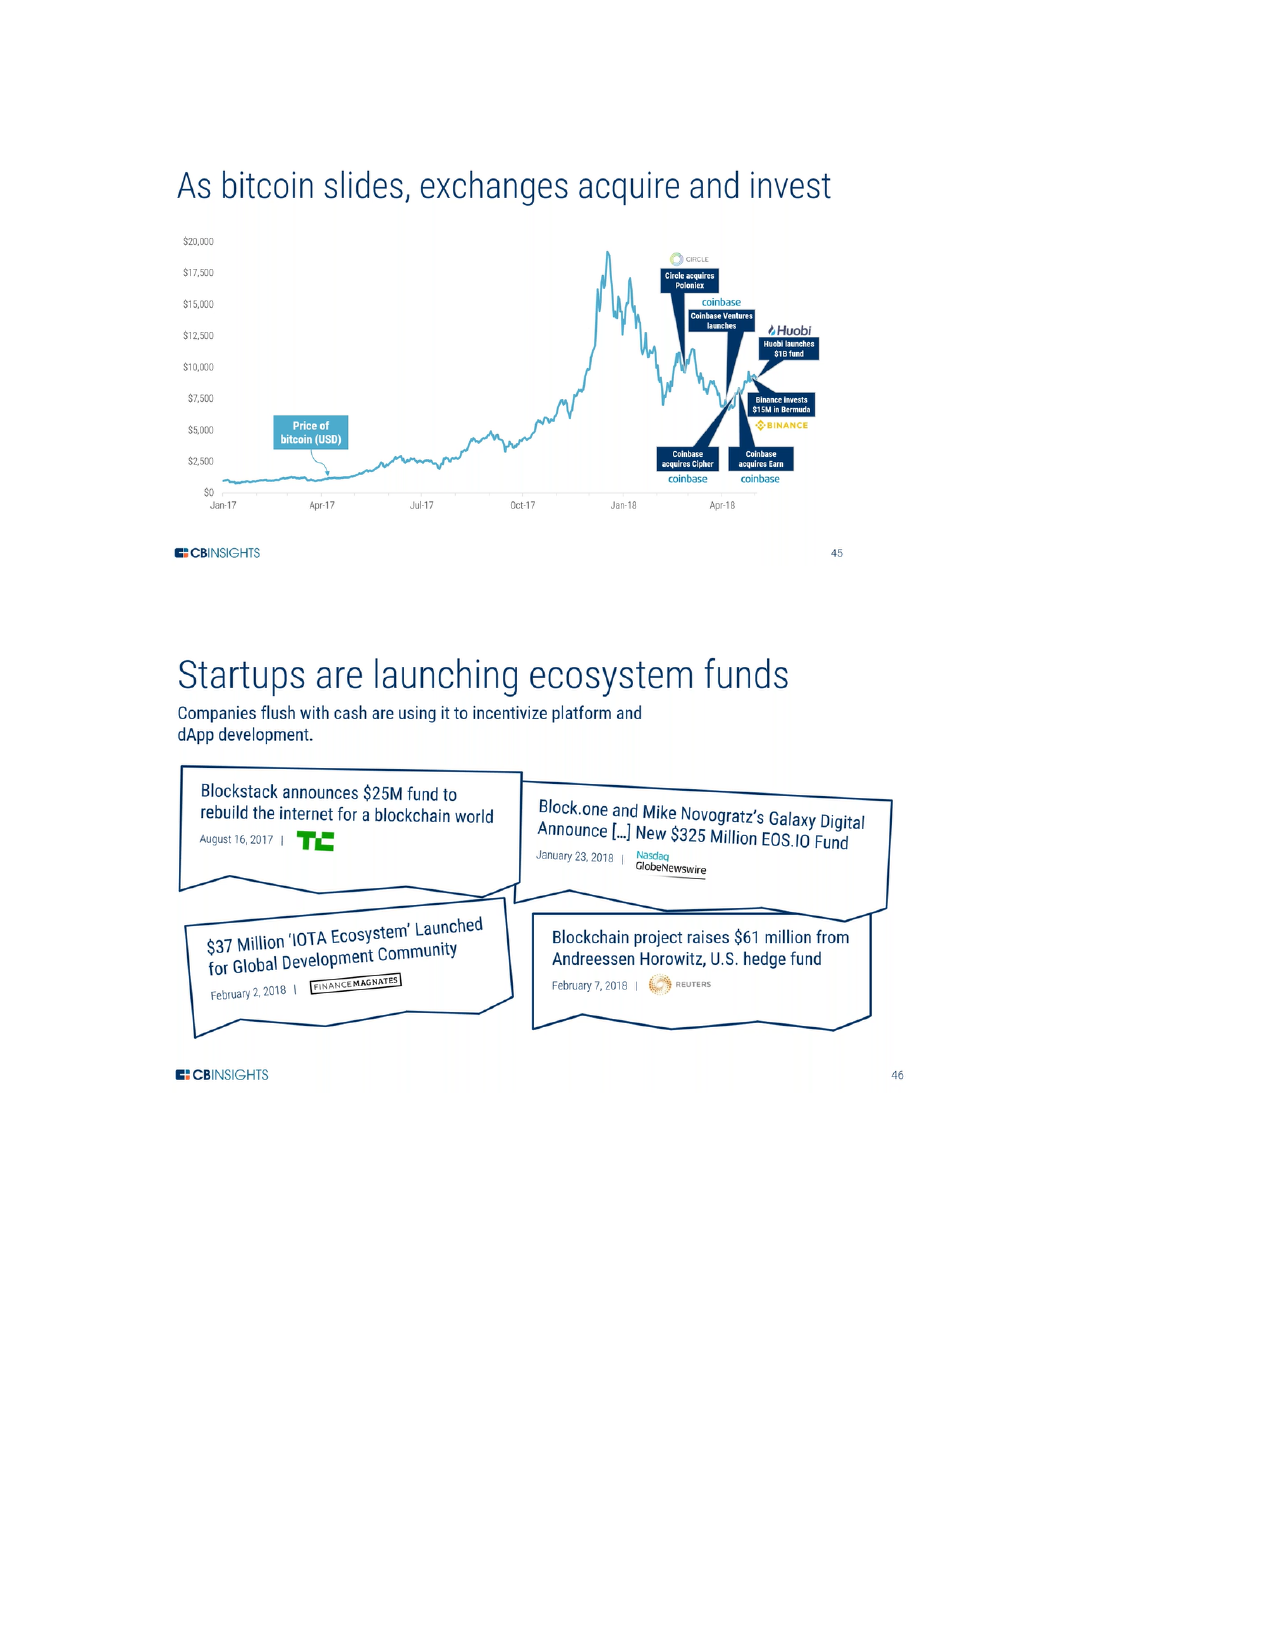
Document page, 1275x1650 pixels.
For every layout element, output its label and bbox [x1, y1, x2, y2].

picture [150, 150, 865, 566]
picture [150, 631, 926, 1093]
